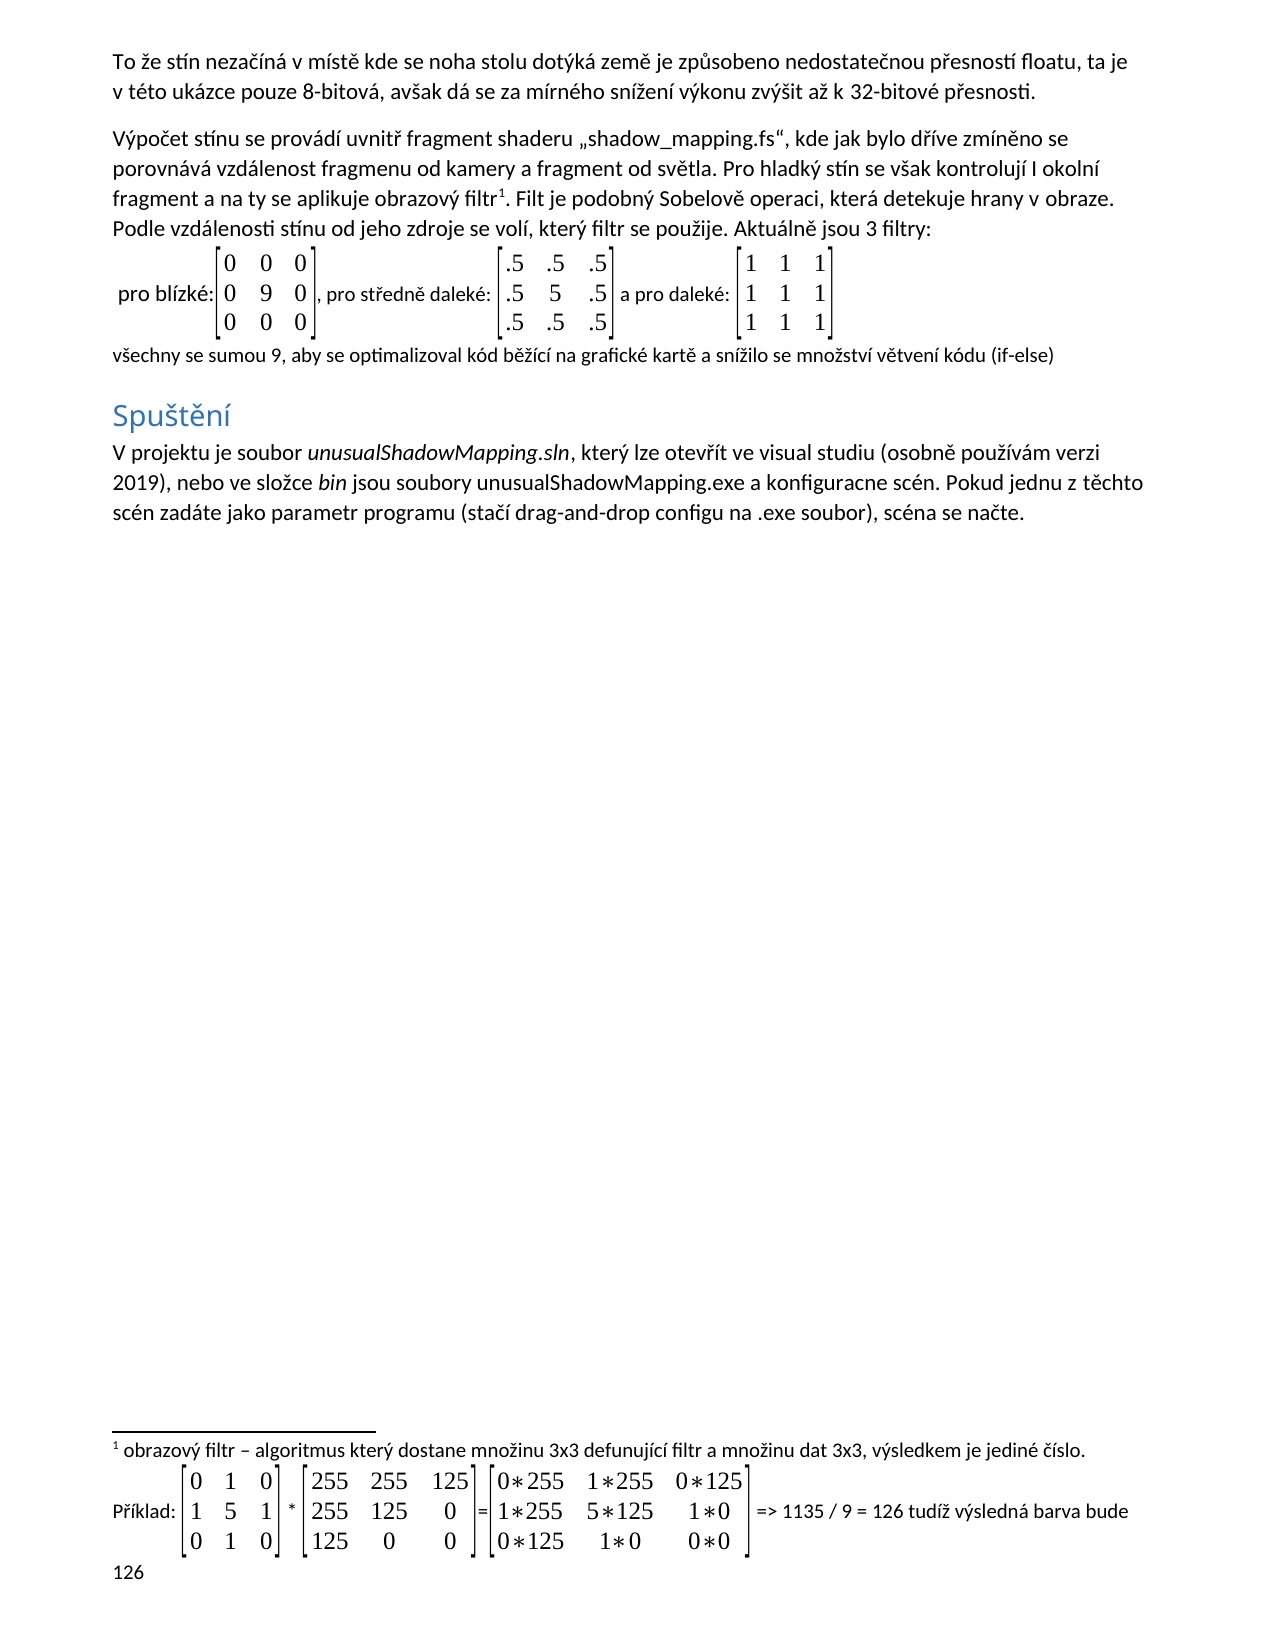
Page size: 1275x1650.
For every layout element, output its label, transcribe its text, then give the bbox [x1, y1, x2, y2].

text Výpočet stínu se provádí uvnitř fragment shaderu „shadow_mapping.fs“, kde jak bylo dříve zmíněno se porovnává vzdálenost fragmenu od kamery a fragment od světla. Pro hladký stín se však kontrolují I okolní fragment a na ty se aplikuje obrazový filtr. Filt je podobný Sobelově operaci, která detekuje hrany v obraze. Podle vzdálenosti stínu od jeho zdroje se volí, který filtr se použije. Aktuálně jsou 3 filtry: pro blízké:, pro středně daleké: a pro daleké: všechny se sumou 9, aby se optimalizoval kód běžící na grafické kartě a snížilo se množství větvení kódu (if-else) [112, 124, 1162, 368]
subtitle Spuštění [112, 395, 1162, 435]
text V projektu je soubor unusualShadowMapping.sln, který lze otevřít ve visual studiu (osobně používám verzi 2019), nebo ve složce bin jsou soubory unusualShadowMapping.exe a konfiguracne scén. Pokud jednu z těchto scén zadáte jako parametr programu (stačí drag-and-drop configu na .exe soubor), scéna se načte. [112, 438, 1162, 526]
text To že stín nezačíná v místě kde se noha stolu dotýká země je způsobeno nedostatečnou přesností floatu, ta je v této ukázce pouze 8-bitová, avšak dá se za mírného snížení výkonu zvýšit až k 32-bitové přesnosti. [112, 47, 1162, 105]
